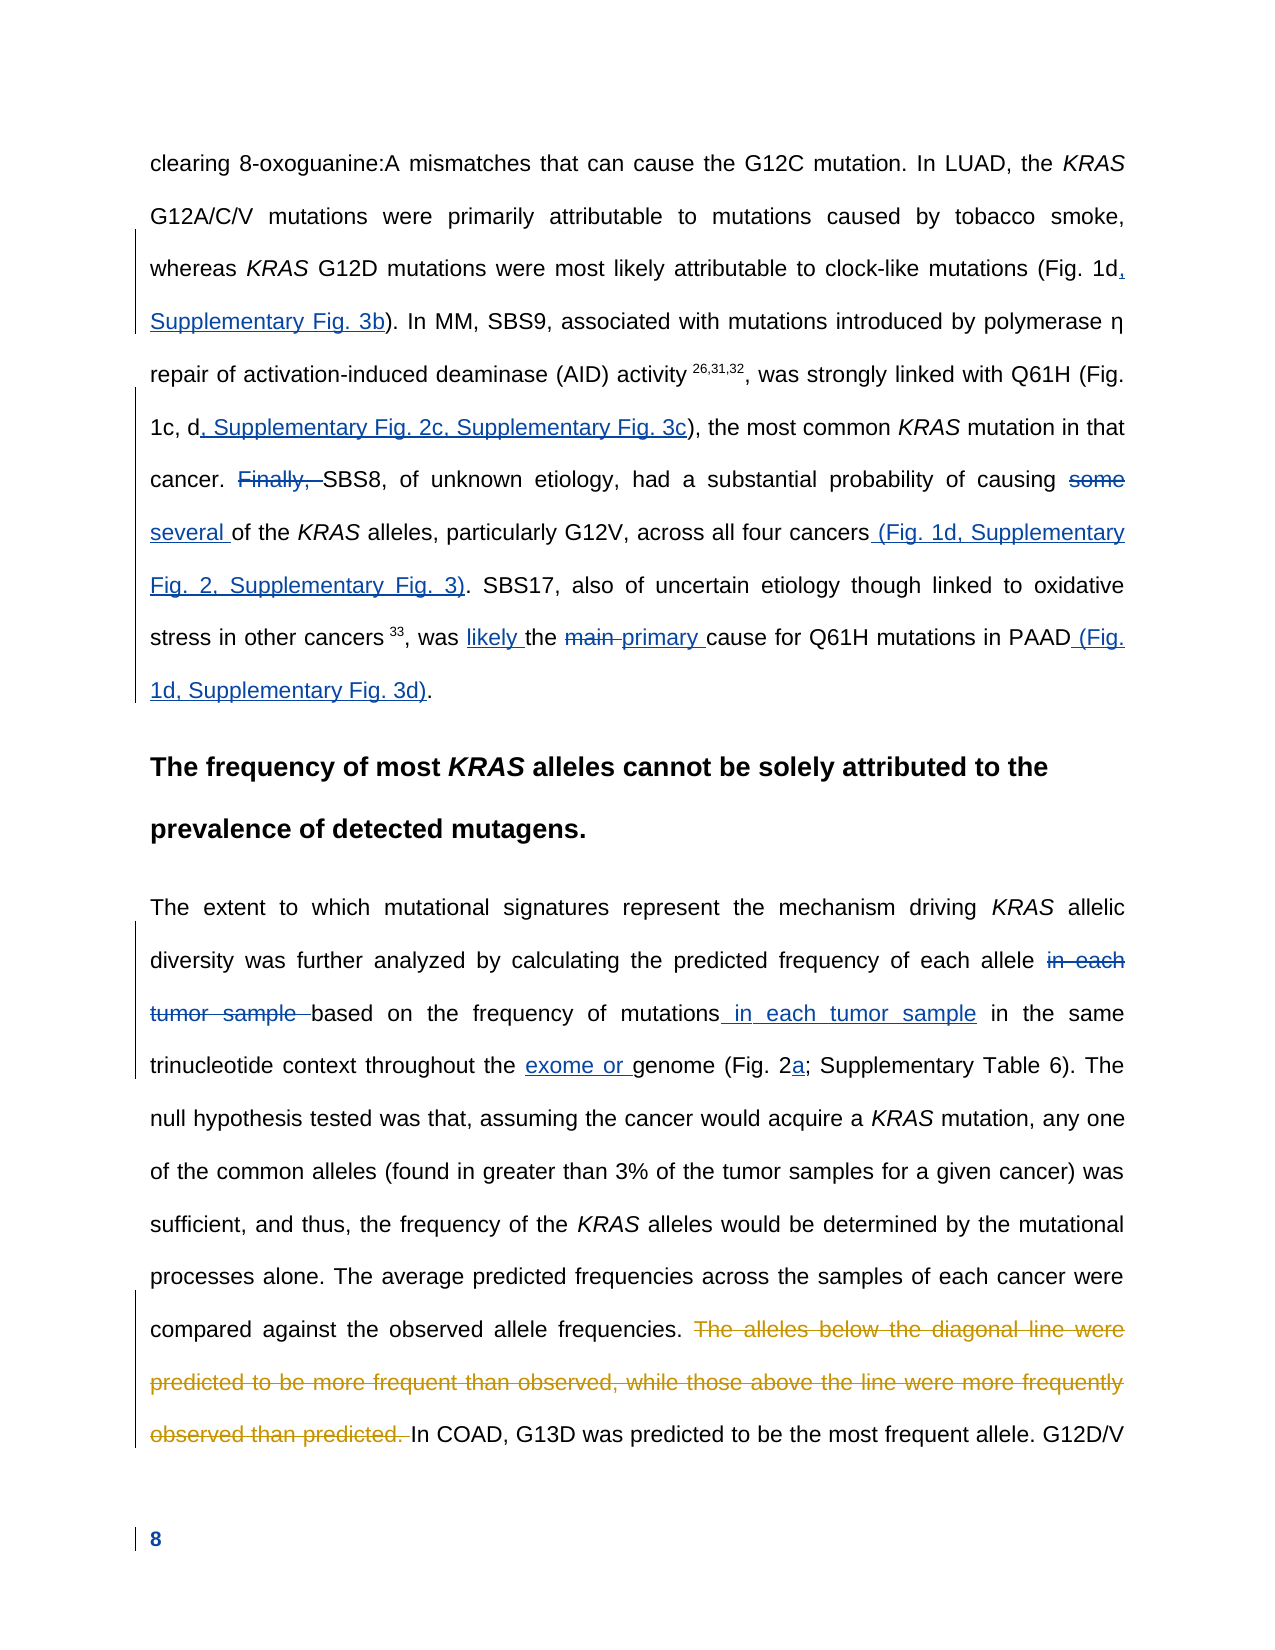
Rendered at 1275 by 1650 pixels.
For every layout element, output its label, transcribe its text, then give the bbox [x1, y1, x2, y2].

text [150, 150, 1125, 703]
subtitle The frequency of most KRAS alleles cannot be solely attributed to the prevalence of detected mutagens. [150, 751, 1125, 844]
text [150, 894, 1125, 1448]
